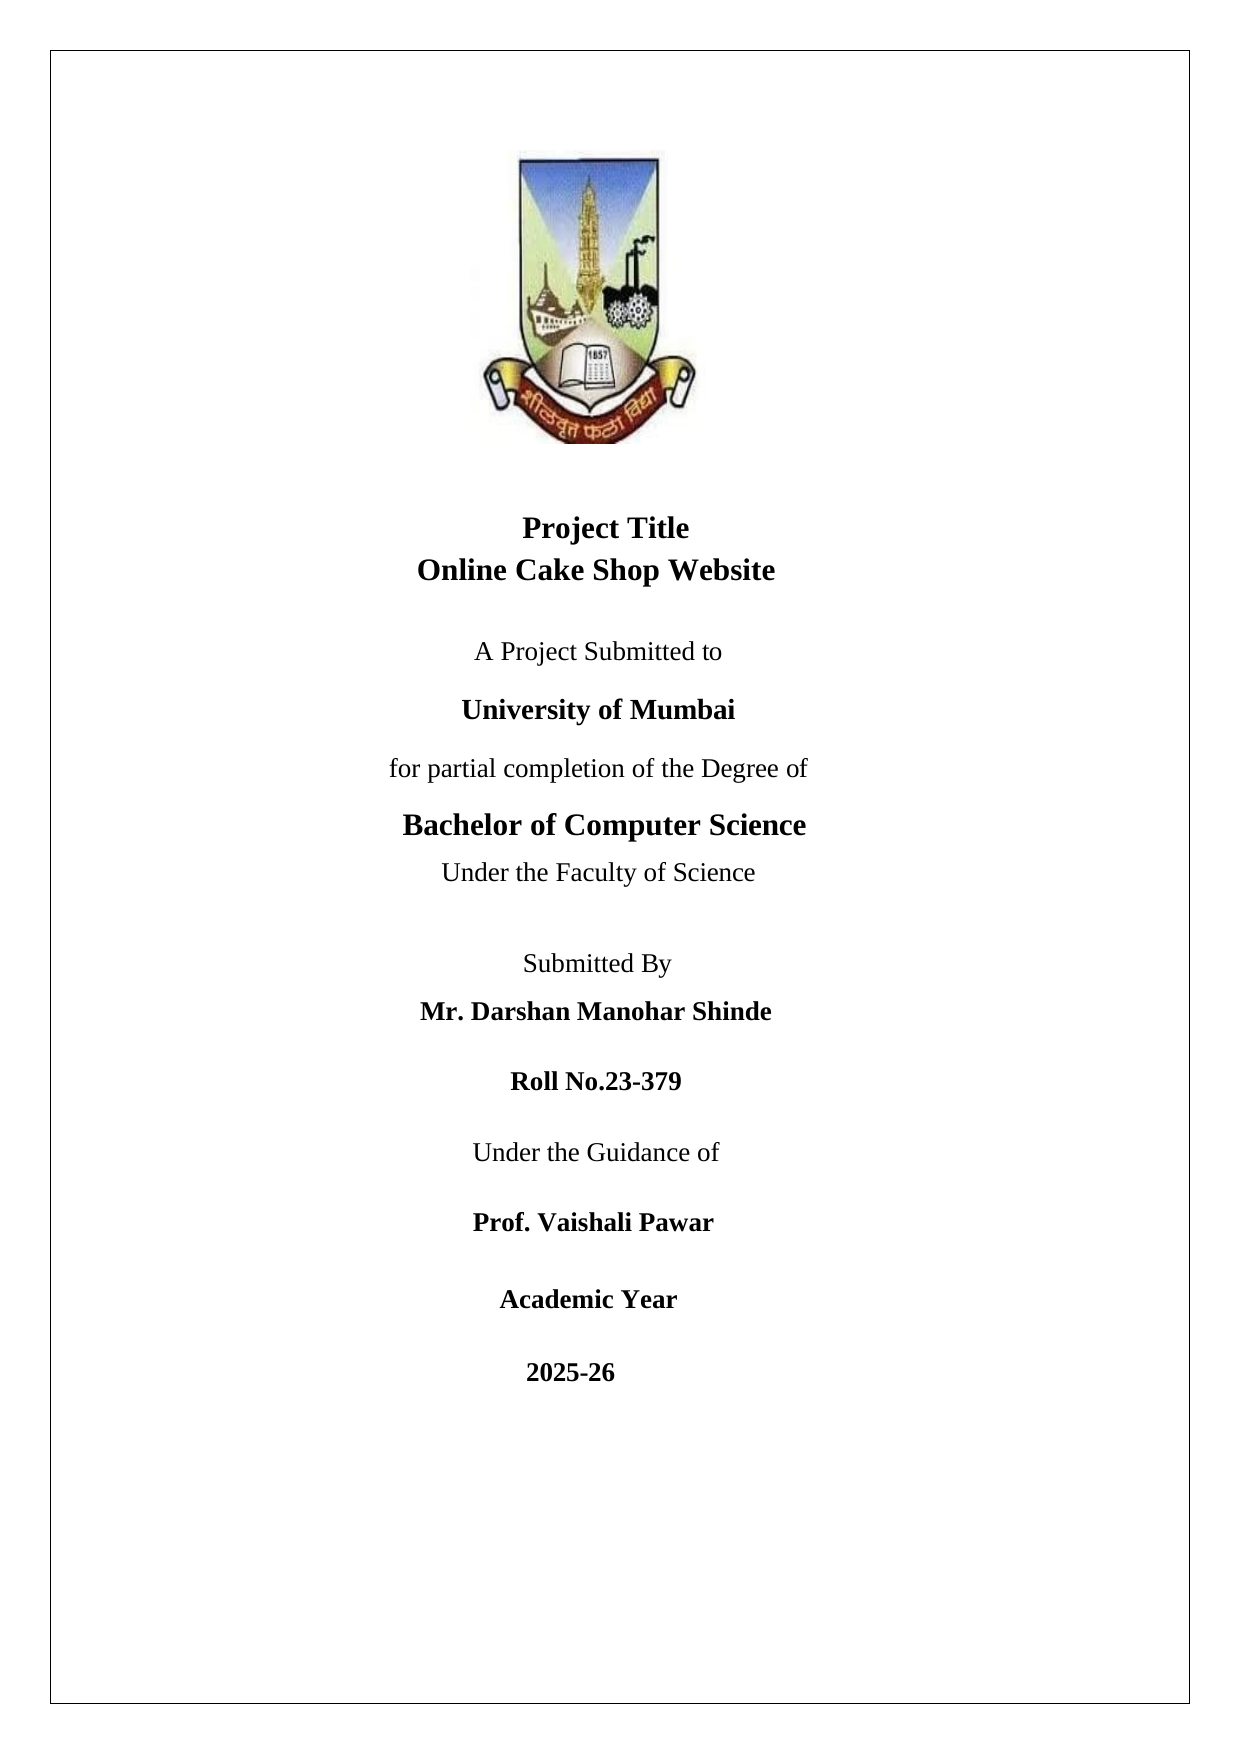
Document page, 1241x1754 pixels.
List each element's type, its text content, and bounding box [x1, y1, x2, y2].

text Bachelor of Computer Science [193, 806, 1016, 842]
text Prof. Vaishali Pawar [262, 1206, 779, 1238]
text Project Title Online Cake Shop Website [417, 510, 779, 587]
text University of Mumbai [193, 692, 1004, 726]
text Academic Year [412, 1283, 689, 1314]
text Under the Faculty of Science [193, 856, 1004, 887]
text Roll No.23-379 [360, 1065, 779, 1097]
text Under the Guidance of [337, 1136, 779, 1167]
text for partial completion of the Degree of [193, 752, 1004, 783]
text 2025-26 [366, 1356, 689, 1387]
picture [470, 150, 706, 444]
text Mr. Darshan Manohar Shinde [360, 995, 779, 1026]
text A Project Submitted to [193, 634, 1004, 666]
text Submitted By [523, 947, 1128, 978]
